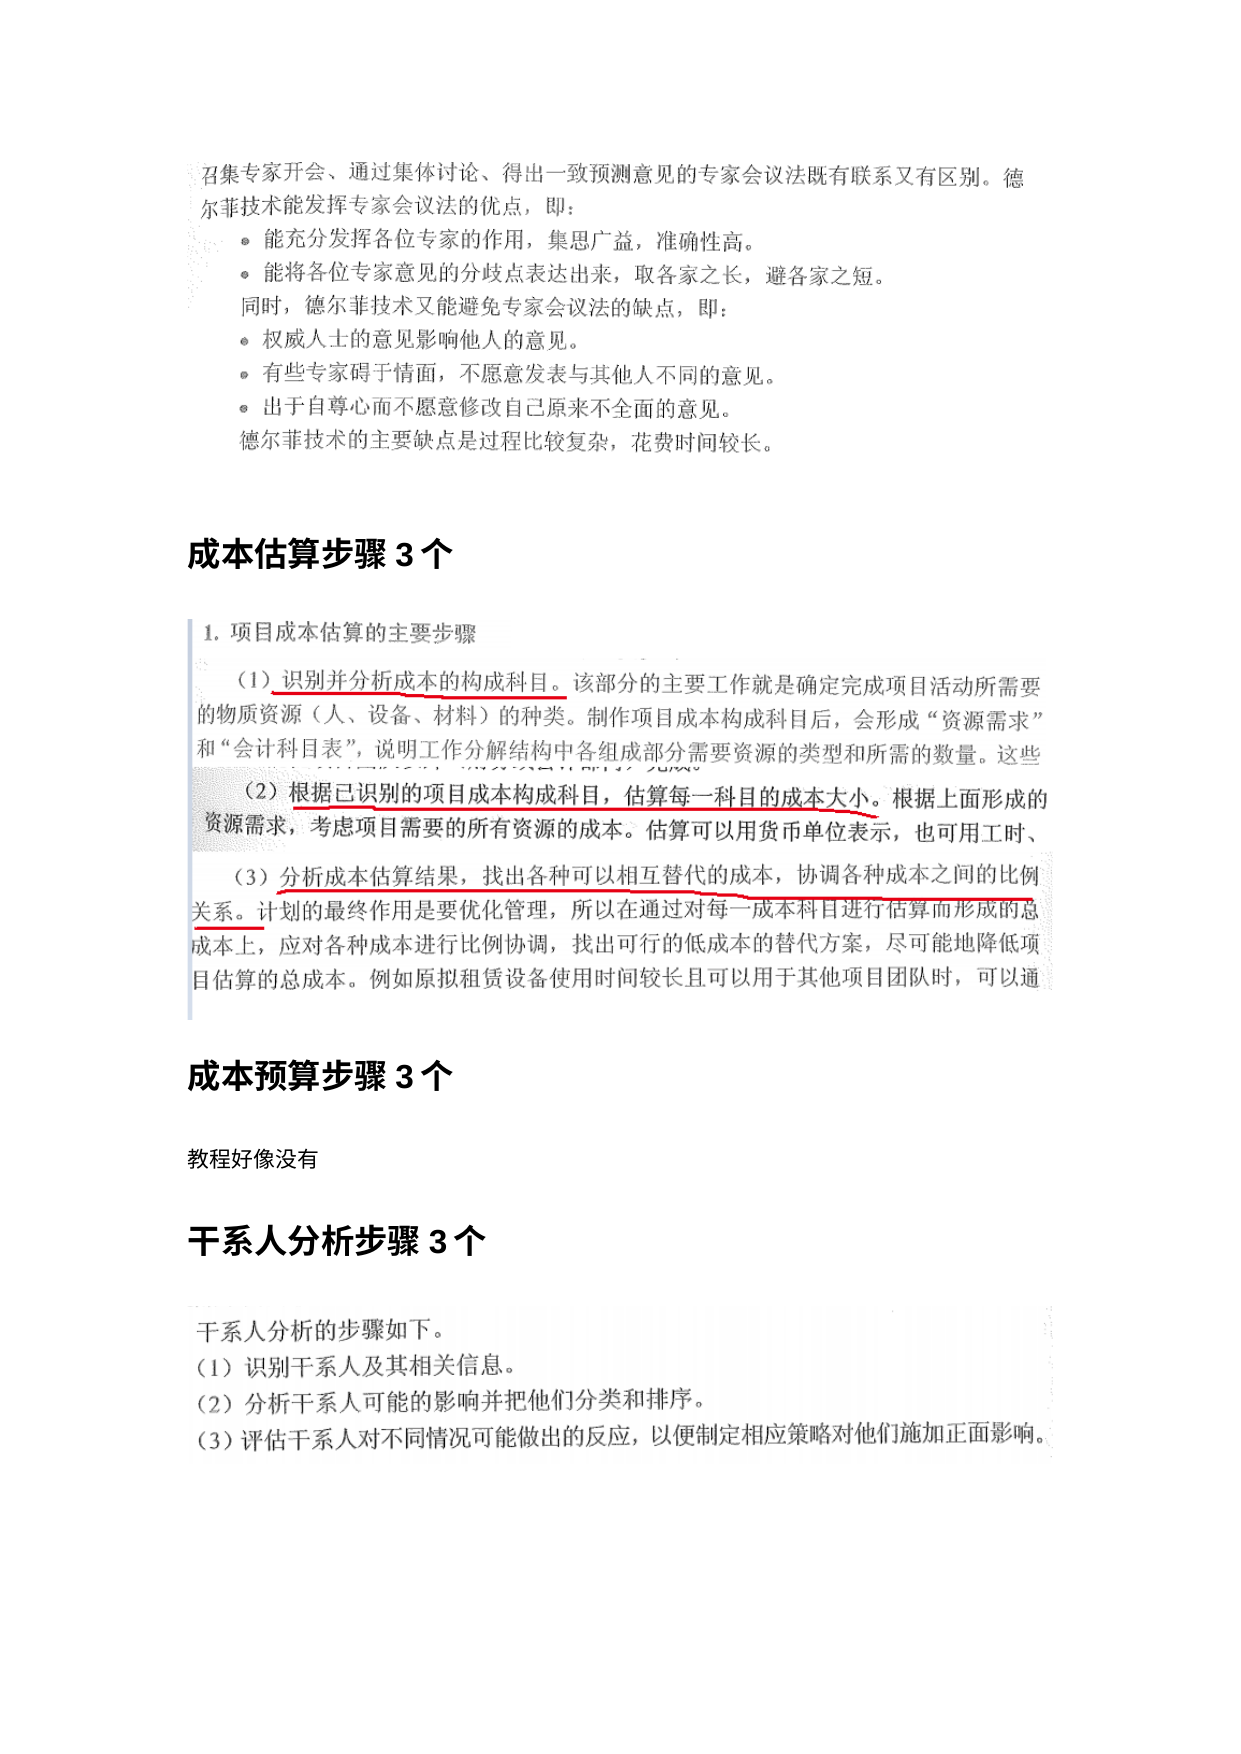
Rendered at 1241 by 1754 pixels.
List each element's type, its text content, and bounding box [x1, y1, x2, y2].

picture [187, 162, 1053, 459]
text 教程好像没有 [187, 1141, 1053, 1174]
picture [187, 619, 1053, 1020]
subtitle 成本预算步骤 3个 [187, 1042, 1053, 1107]
subtitle 干系人分析步骤 3个 [187, 1206, 1053, 1271]
subtitle 成本估算步骤 3个 [187, 519, 1053, 584]
picture [187, 1306, 1053, 1464]
